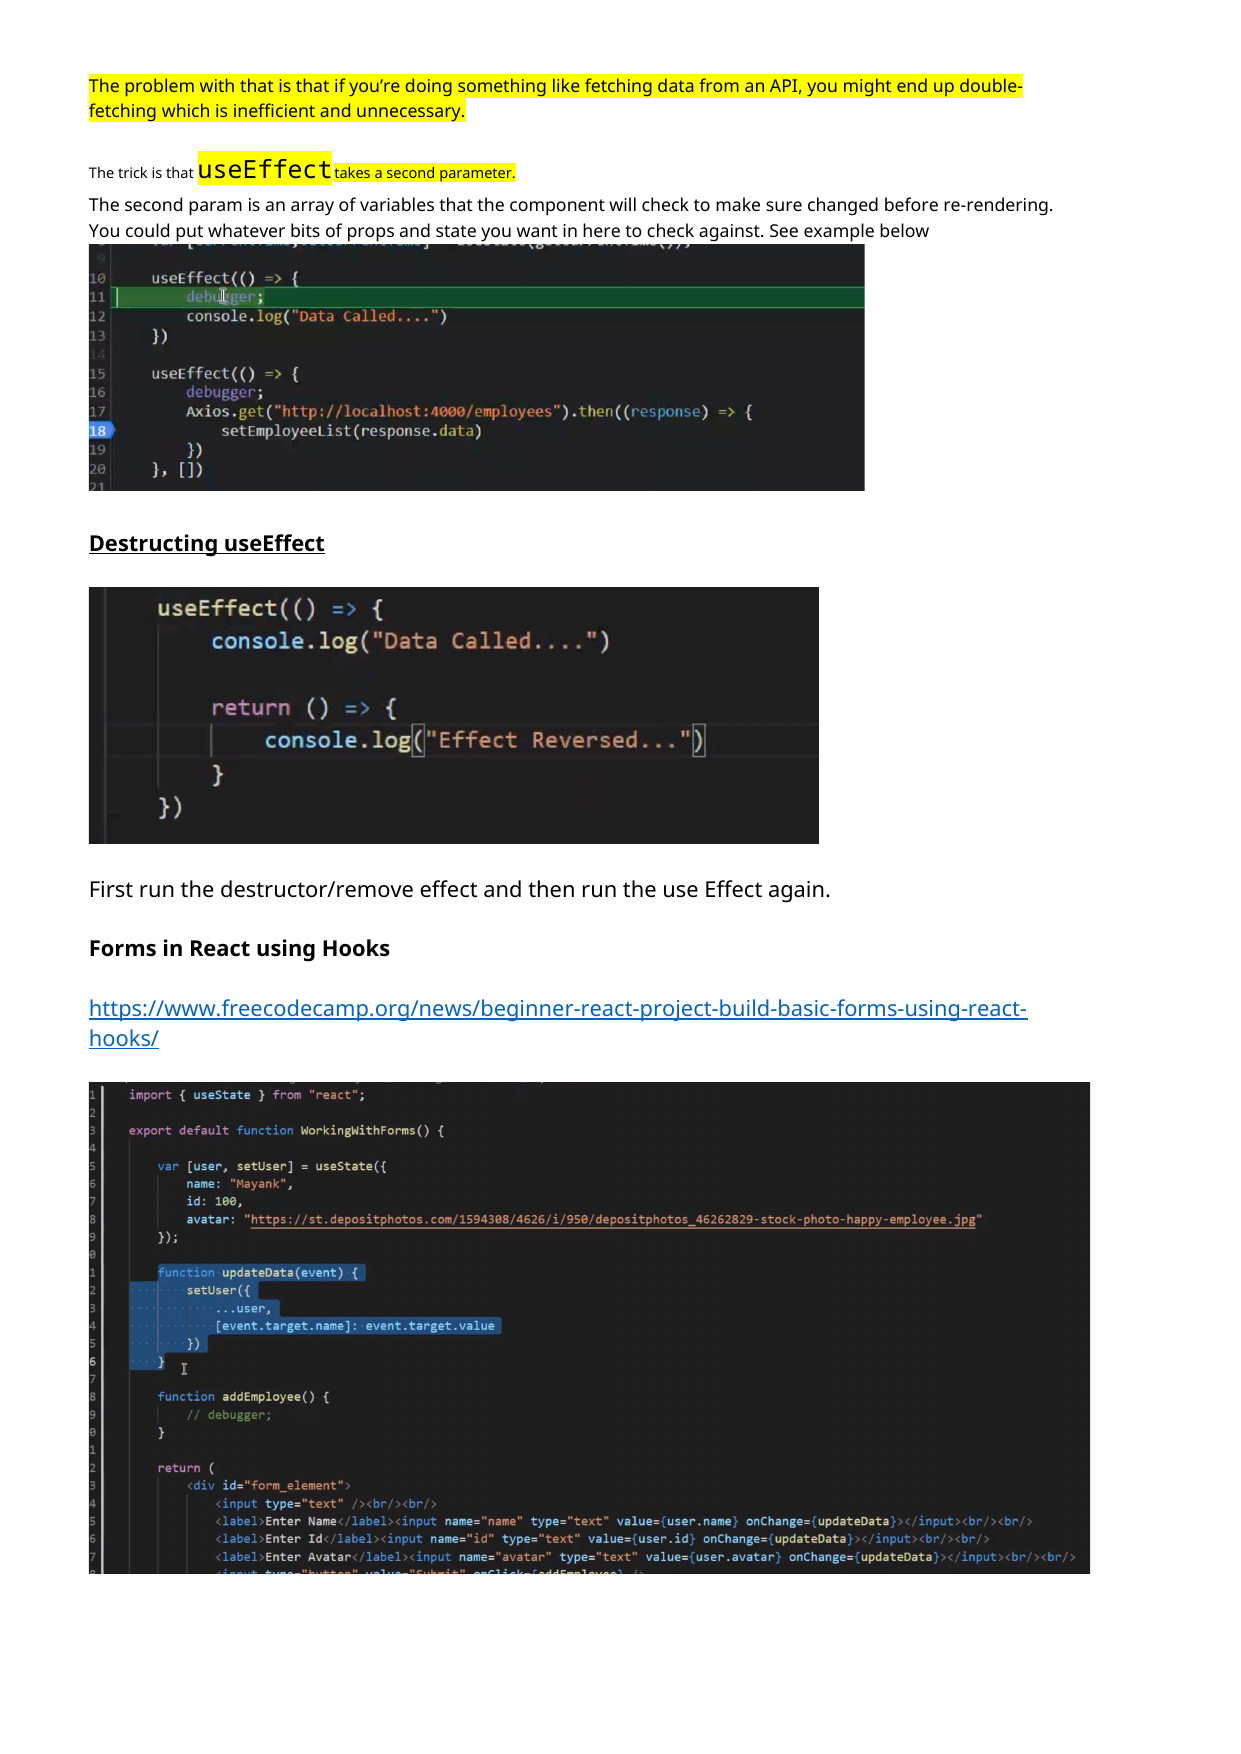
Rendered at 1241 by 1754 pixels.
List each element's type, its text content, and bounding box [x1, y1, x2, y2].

text The problem with that is that if you’re doing something like fetching data from an API, you might end up double-fetching which is inefficient and unnecessary. [466, 74, 1090, 122]
subtitle The trick is that useEffect takes a second parameter. [89, 151, 198, 185]
text First run the destructor/remove effect and then run the use Effect again. [89, 873, 1090, 903]
subtitle The trick is that useEffect takes a second parameter. [332, 151, 1090, 185]
text Destructing useEffect [89, 527, 1090, 557]
subtitle The second param is an array of variables that the component will check to make sure changed before re-rendering. You could put whatever bits of props and state you want in here to check against. See example below [89, 192, 1090, 242]
picture [88, 587, 819, 844]
text https://www.freecodecamp.org/news/beginner-react-project-build-basic-forms-using-react-hooks/ [89, 993, 1090, 1052]
picture [88, 1082, 1091, 1574]
text Forms in React using Hooks [89, 933, 1090, 963]
picture [88, 244, 865, 491]
